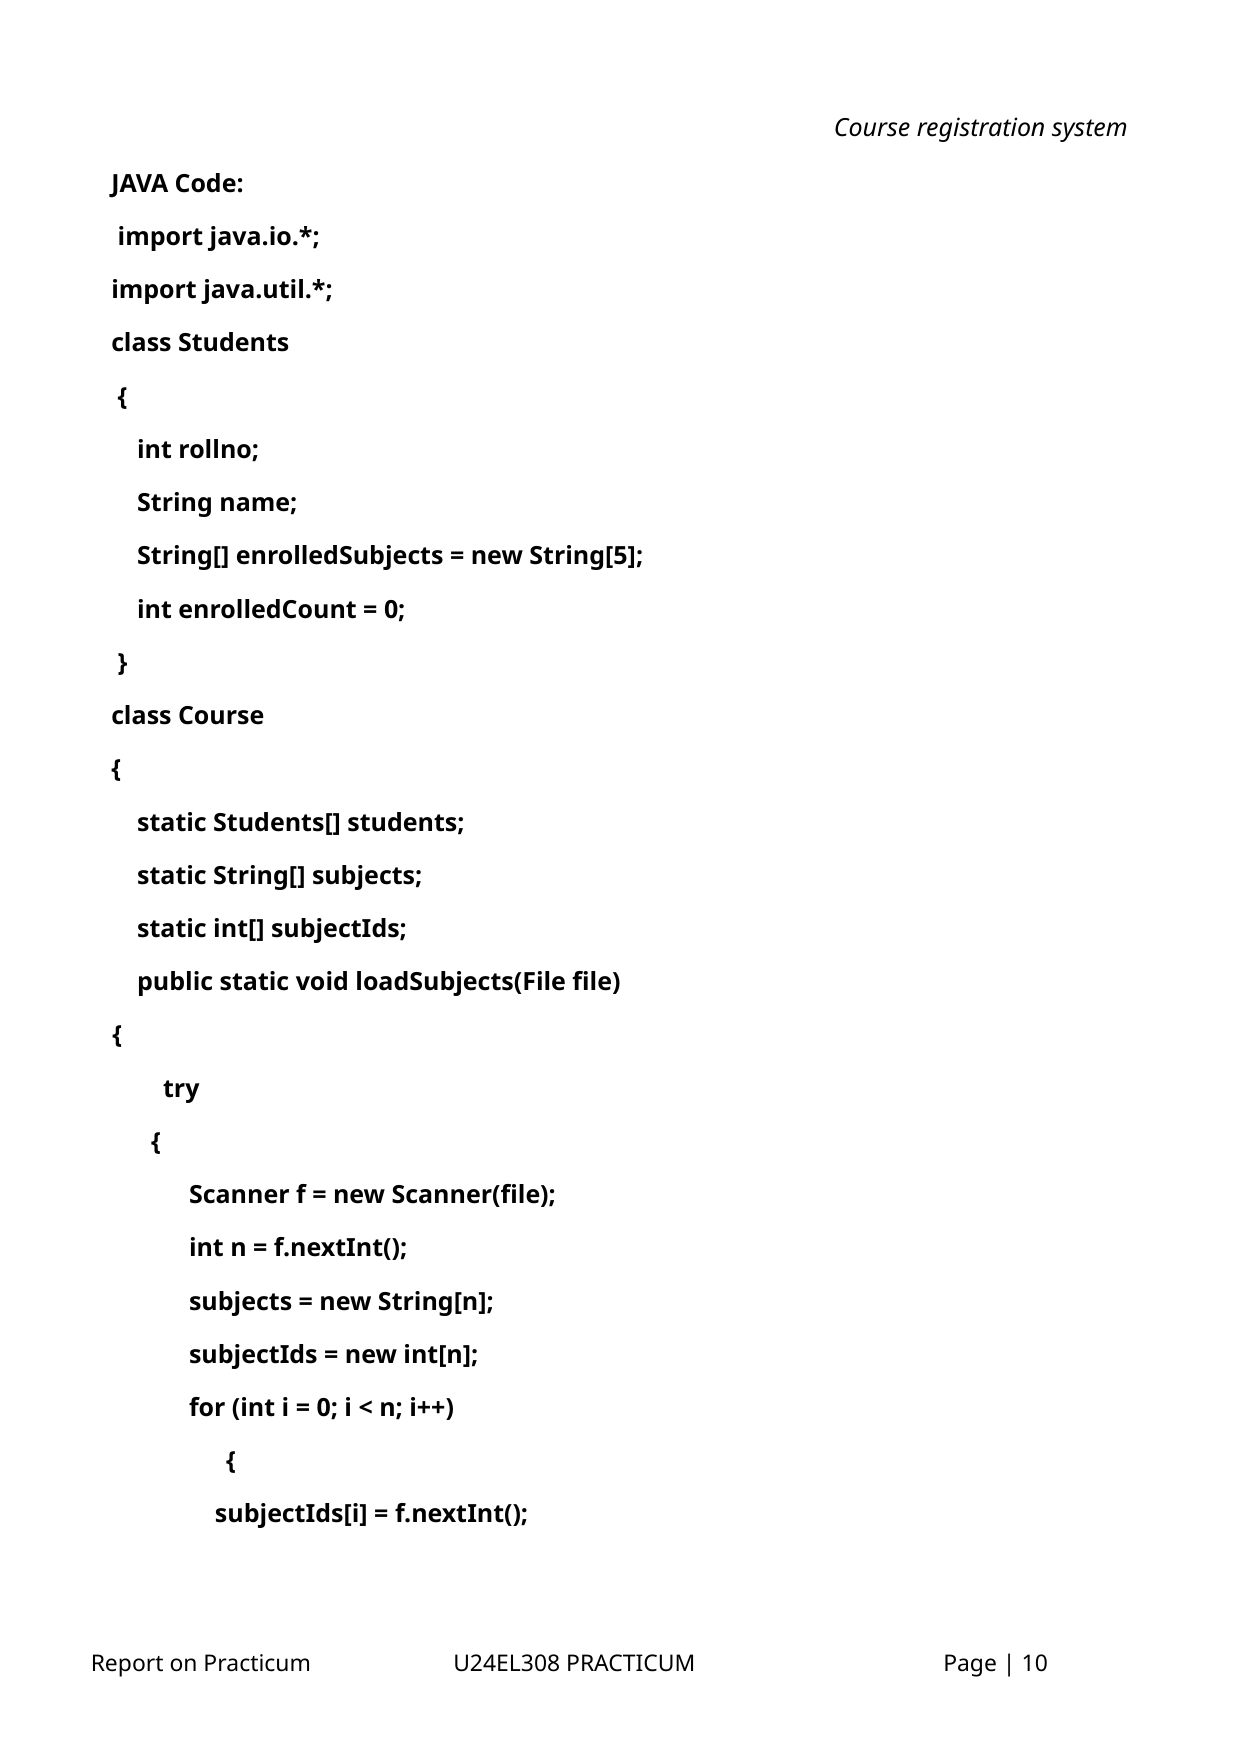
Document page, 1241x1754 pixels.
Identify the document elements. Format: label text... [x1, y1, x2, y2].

text String name; [111, 485, 1232, 519]
text { [111, 751, 1232, 785]
text static int[] subjectIds; [111, 911, 1232, 945]
text subjectIds[i] = f.nextInt(); [111, 1496, 1232, 1530]
text JAVA Code: [111, 165, 1232, 199]
text import java.io.*; [111, 219, 1232, 253]
text } [111, 644, 1232, 678]
text public static void loadSubjects(File file) [111, 964, 1232, 998]
text subjects = new String[n]; [111, 1283, 1232, 1317]
text int n = f.nextInt(); [111, 1230, 1232, 1264]
text for (int i = 0; i < n; i++) [111, 1390, 1232, 1424]
text import java.util.*; [111, 272, 1232, 306]
text try [111, 1070, 1232, 1104]
text int enrolledCount = 0; [111, 591, 1232, 625]
text { [111, 1123, 1232, 1158]
text { [111, 1443, 1232, 1477]
text { [111, 1017, 1232, 1051]
text int rollno; [111, 432, 1232, 466]
text class Course [111, 698, 1232, 732]
text static String[] subjects; [111, 857, 1232, 891]
text { [111, 378, 1232, 412]
text static Students[] students; [111, 804, 1232, 838]
text Scanner f = new Scanner(file); [111, 1177, 1232, 1211]
text subjectIds = new int[n]; [111, 1336, 1232, 1371]
text String[] enrolledSubjects = new String[5]; [111, 538, 1232, 572]
text class Students [111, 325, 1232, 359]
